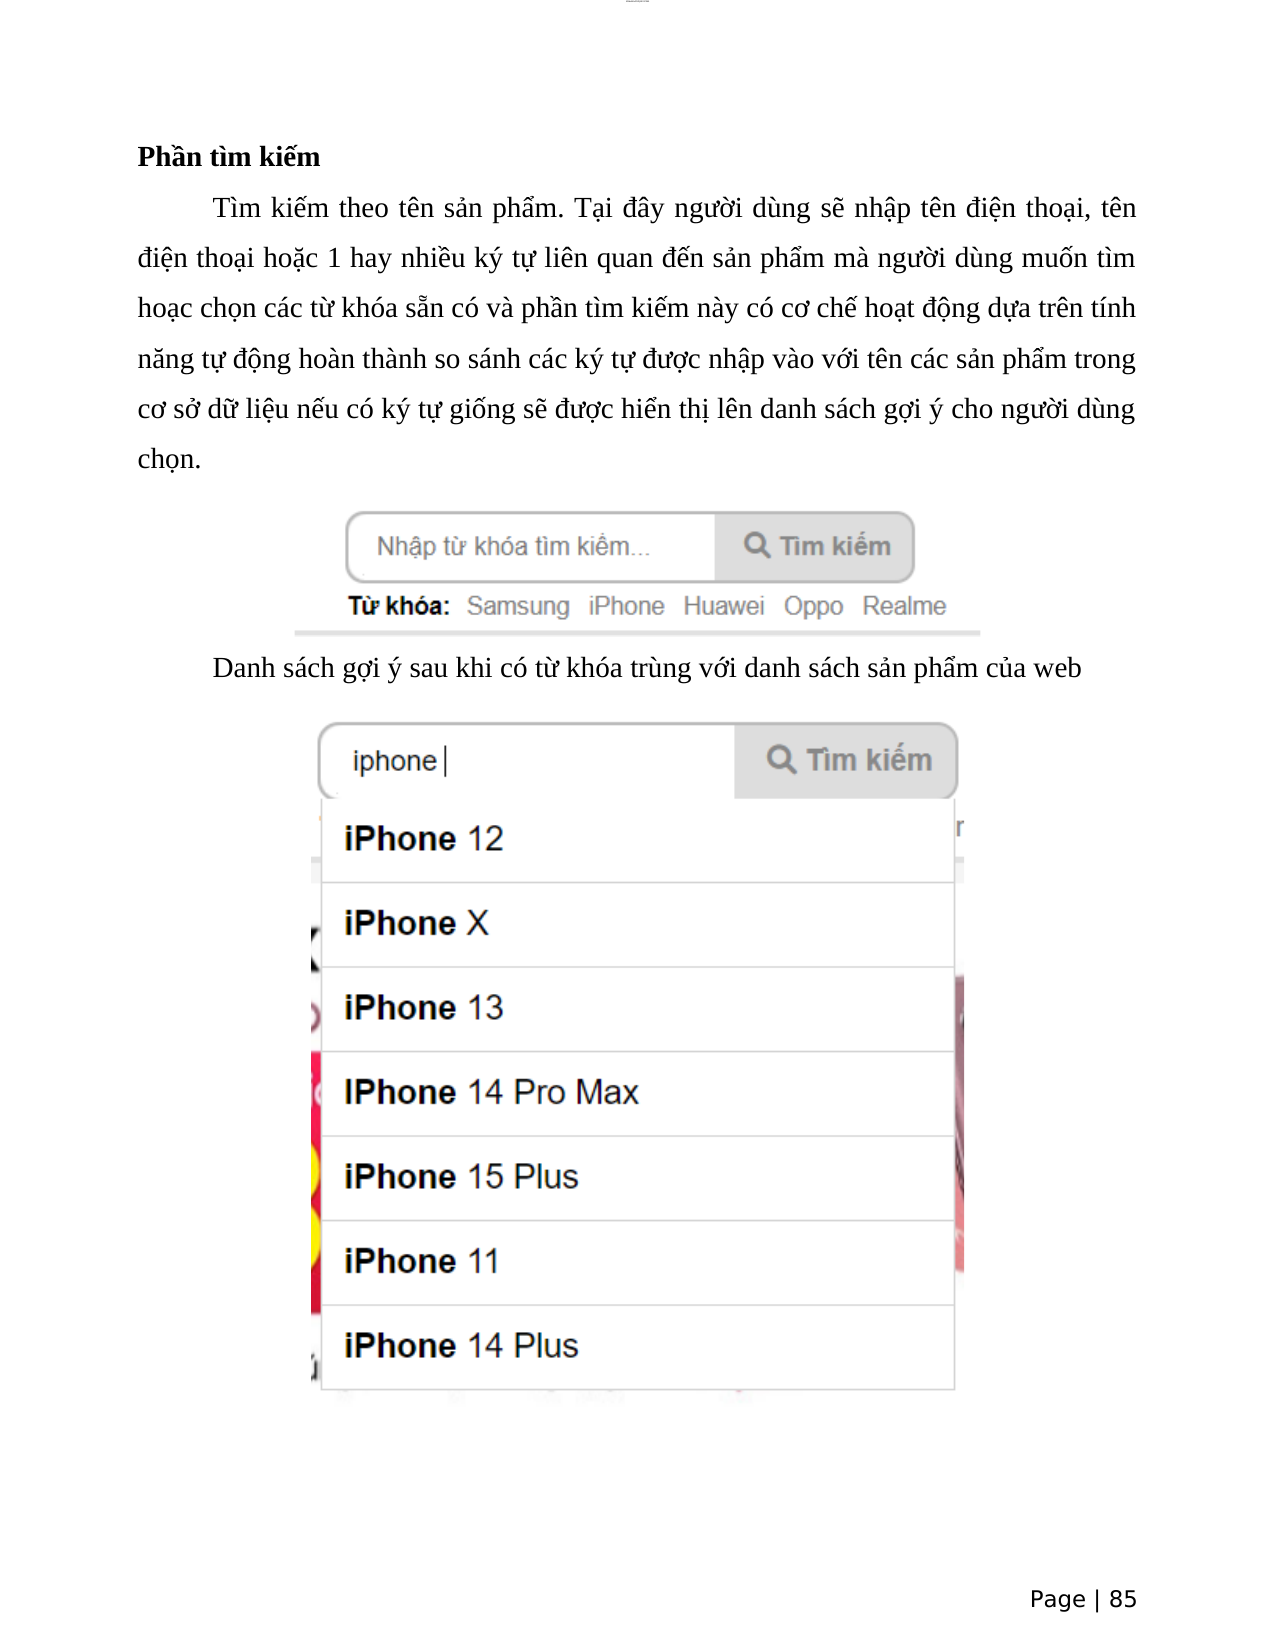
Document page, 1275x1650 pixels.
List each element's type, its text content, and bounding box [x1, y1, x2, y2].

picture [311, 703, 965, 1411]
picture [294, 491, 981, 637]
text Tìm kiếm theo tên sản phẩm. Tại đây người dùng sẽ nhập tên điện thoại, tên điện thoại hoặc 1 hay nhiều ký tự liên quan đến sản phẩm mà người dùng muốn tìm hoạc chọn các từ khóa sẵn có và phần tìm kiếm này có cơ chế hoạt động dựa trên tính năng tự động hoàn thành so sánh các ký tự được nhập vào với tên các sản phẩm trong cơ sở dữ liệu nếu có ký tự giống sẽ được hiển thị lên danh sách gợi ý cho người dùng chọn. [137, 190, 1137, 475]
text Phần tìm kiếm [137, 139, 1137, 173]
text Danh sách gợi ý sau khi có từ khóa trùng với danh sách sản phẩm của web [137, 650, 1137, 684]
